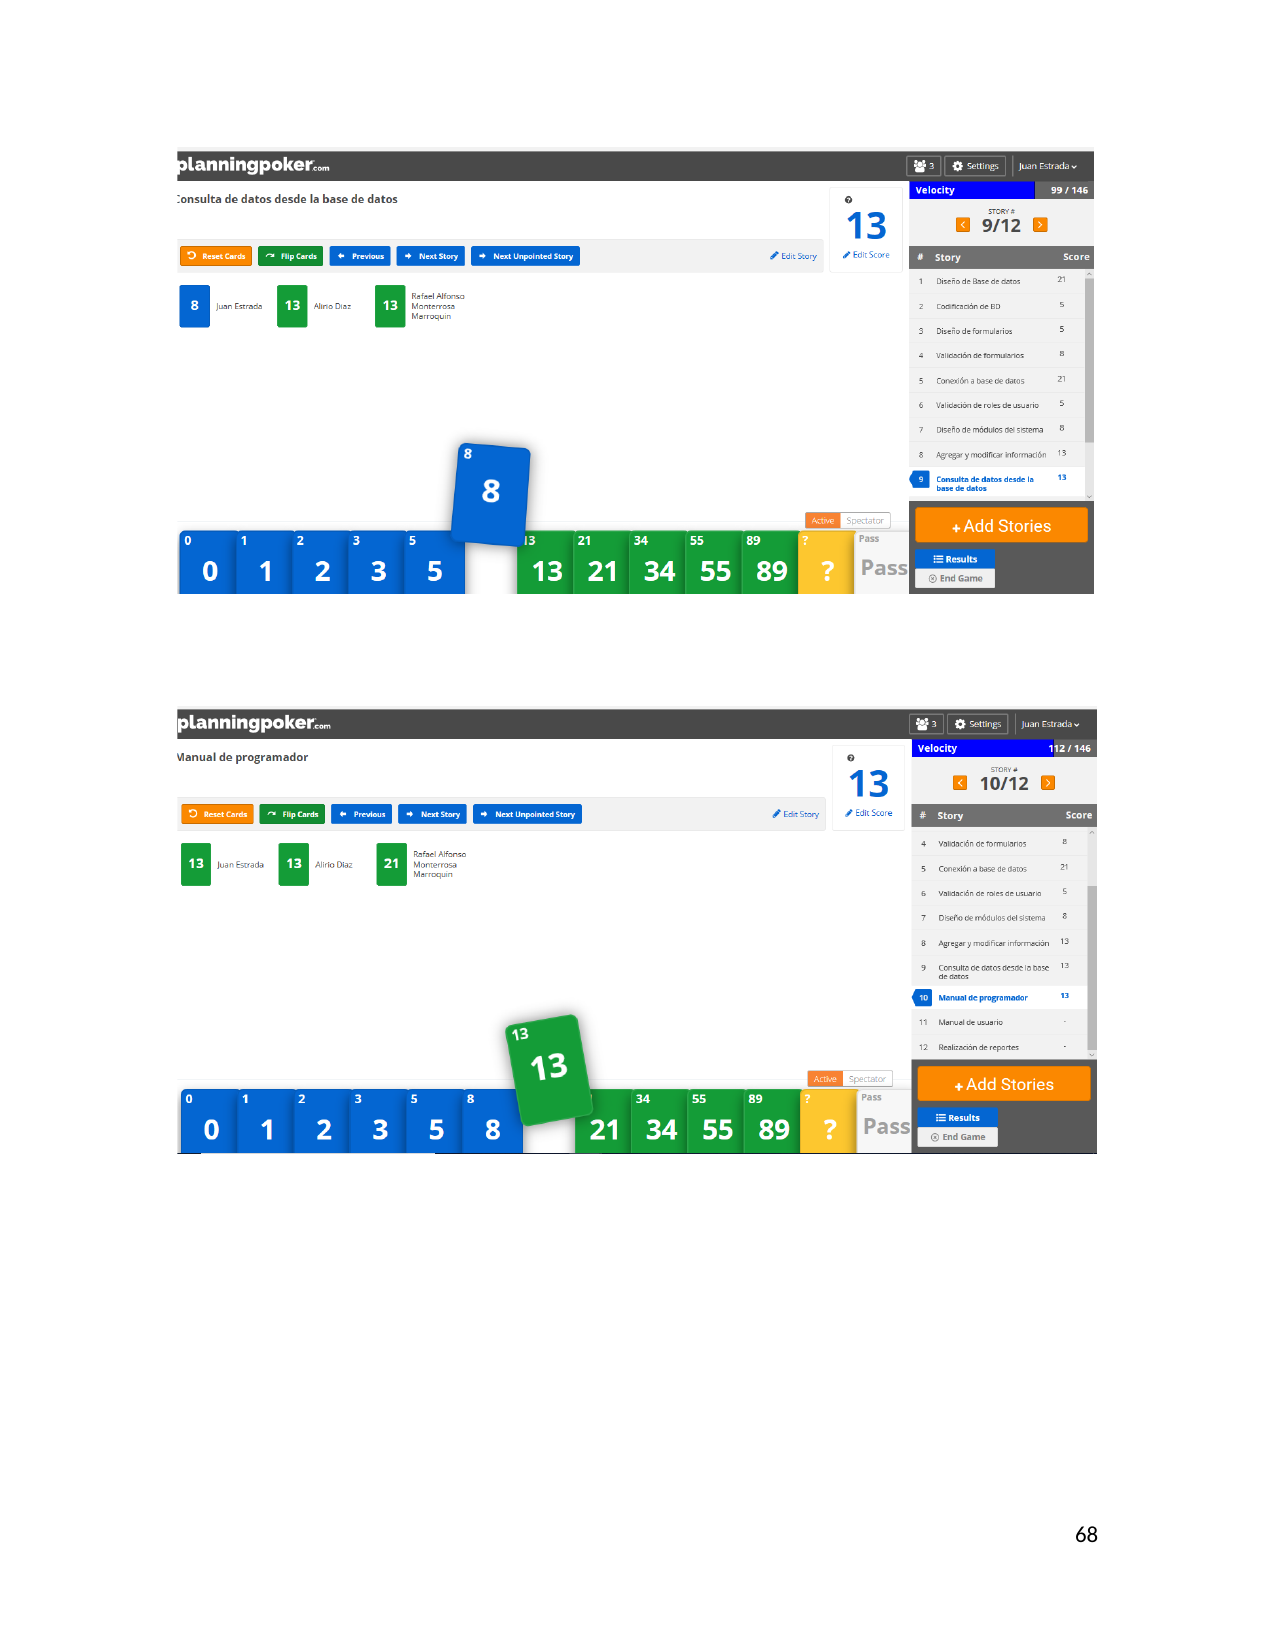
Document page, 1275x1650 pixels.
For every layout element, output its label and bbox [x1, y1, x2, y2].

picture [177, 706, 1098, 1154]
picture [177, 147, 1098, 594]
